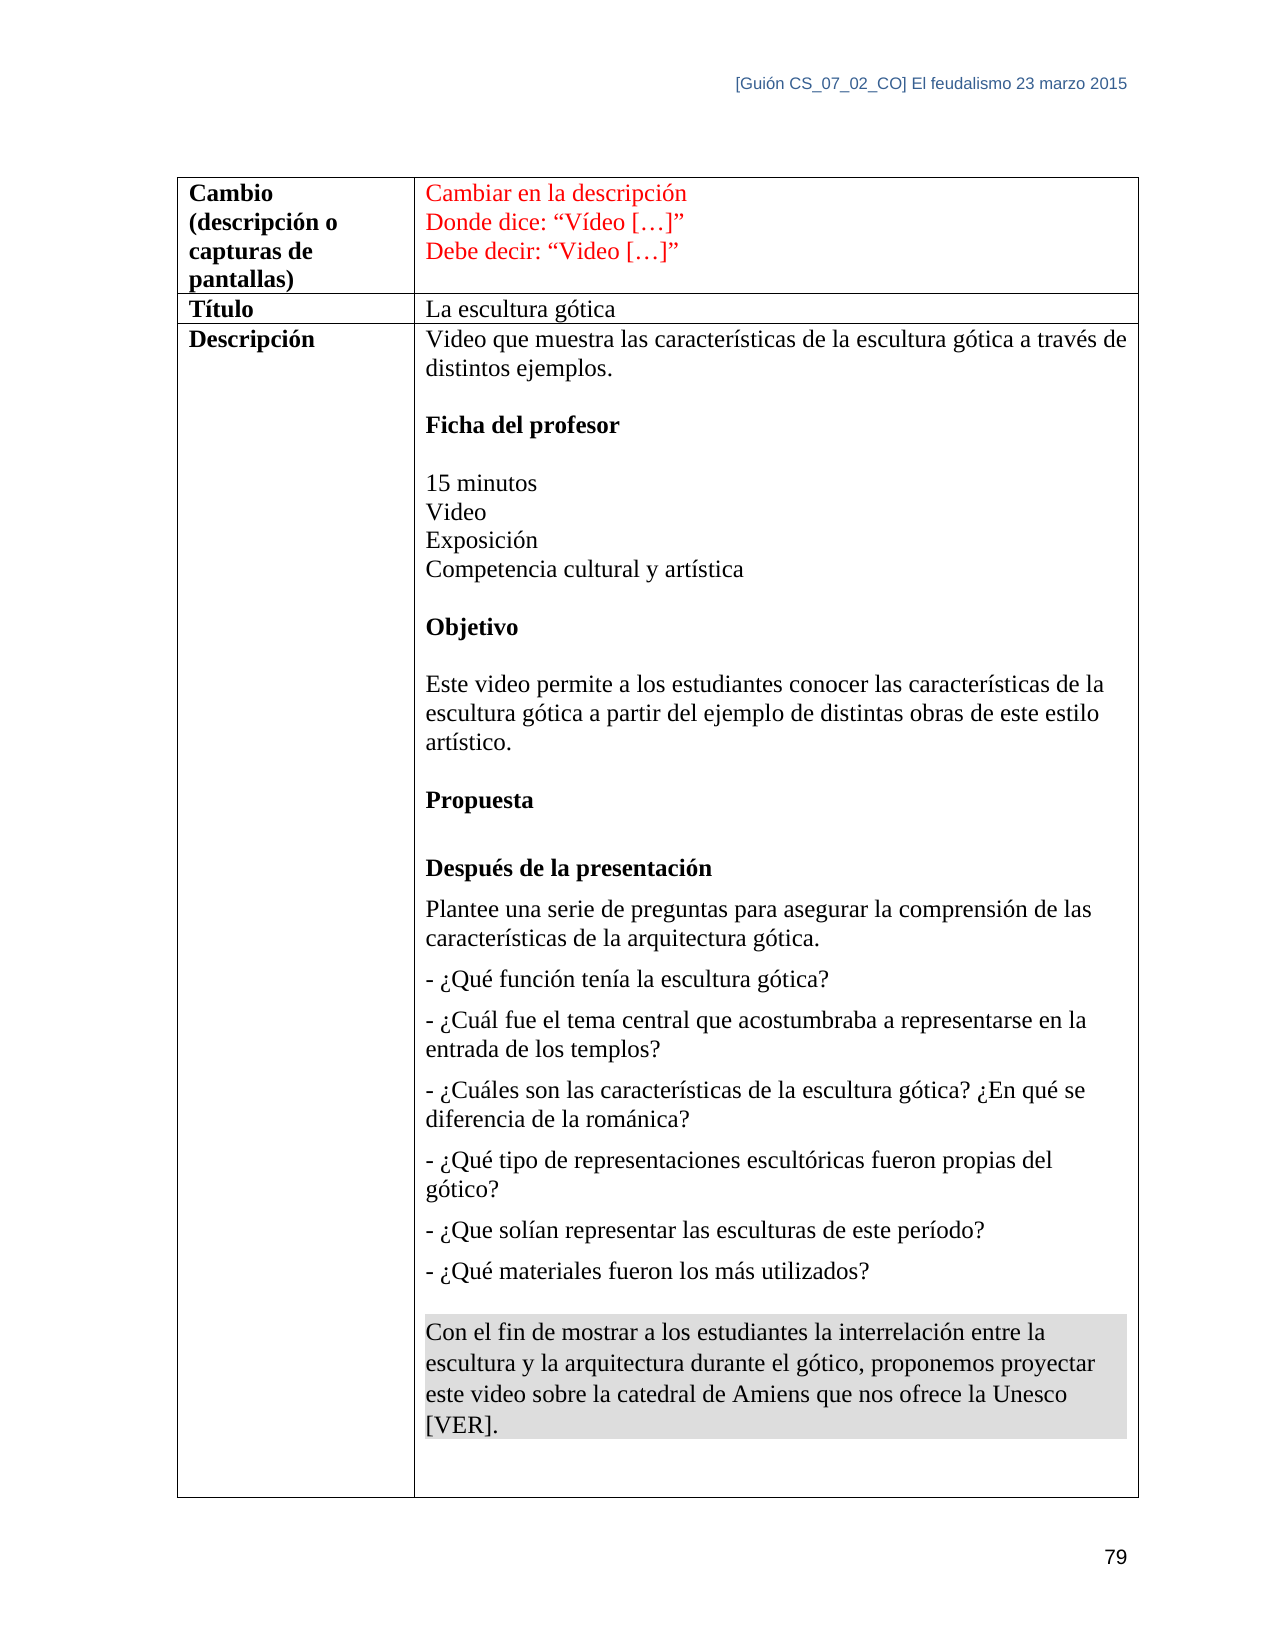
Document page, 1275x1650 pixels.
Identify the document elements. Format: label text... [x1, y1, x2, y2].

table_cell Cambiar en la descripción Donde dice: “Vídeo […]” Debe decir: “Video […]” [415, 178, 1138, 293]
table_cell Título [178, 294, 414, 323]
table_cell Descripción [178, 324, 414, 1497]
table_cell Cambio (descripción o capturas de pantallas) [178, 178, 414, 293]
table_cell La escultura gótica [415, 294, 1138, 323]
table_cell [415, 324, 1138, 1497]
